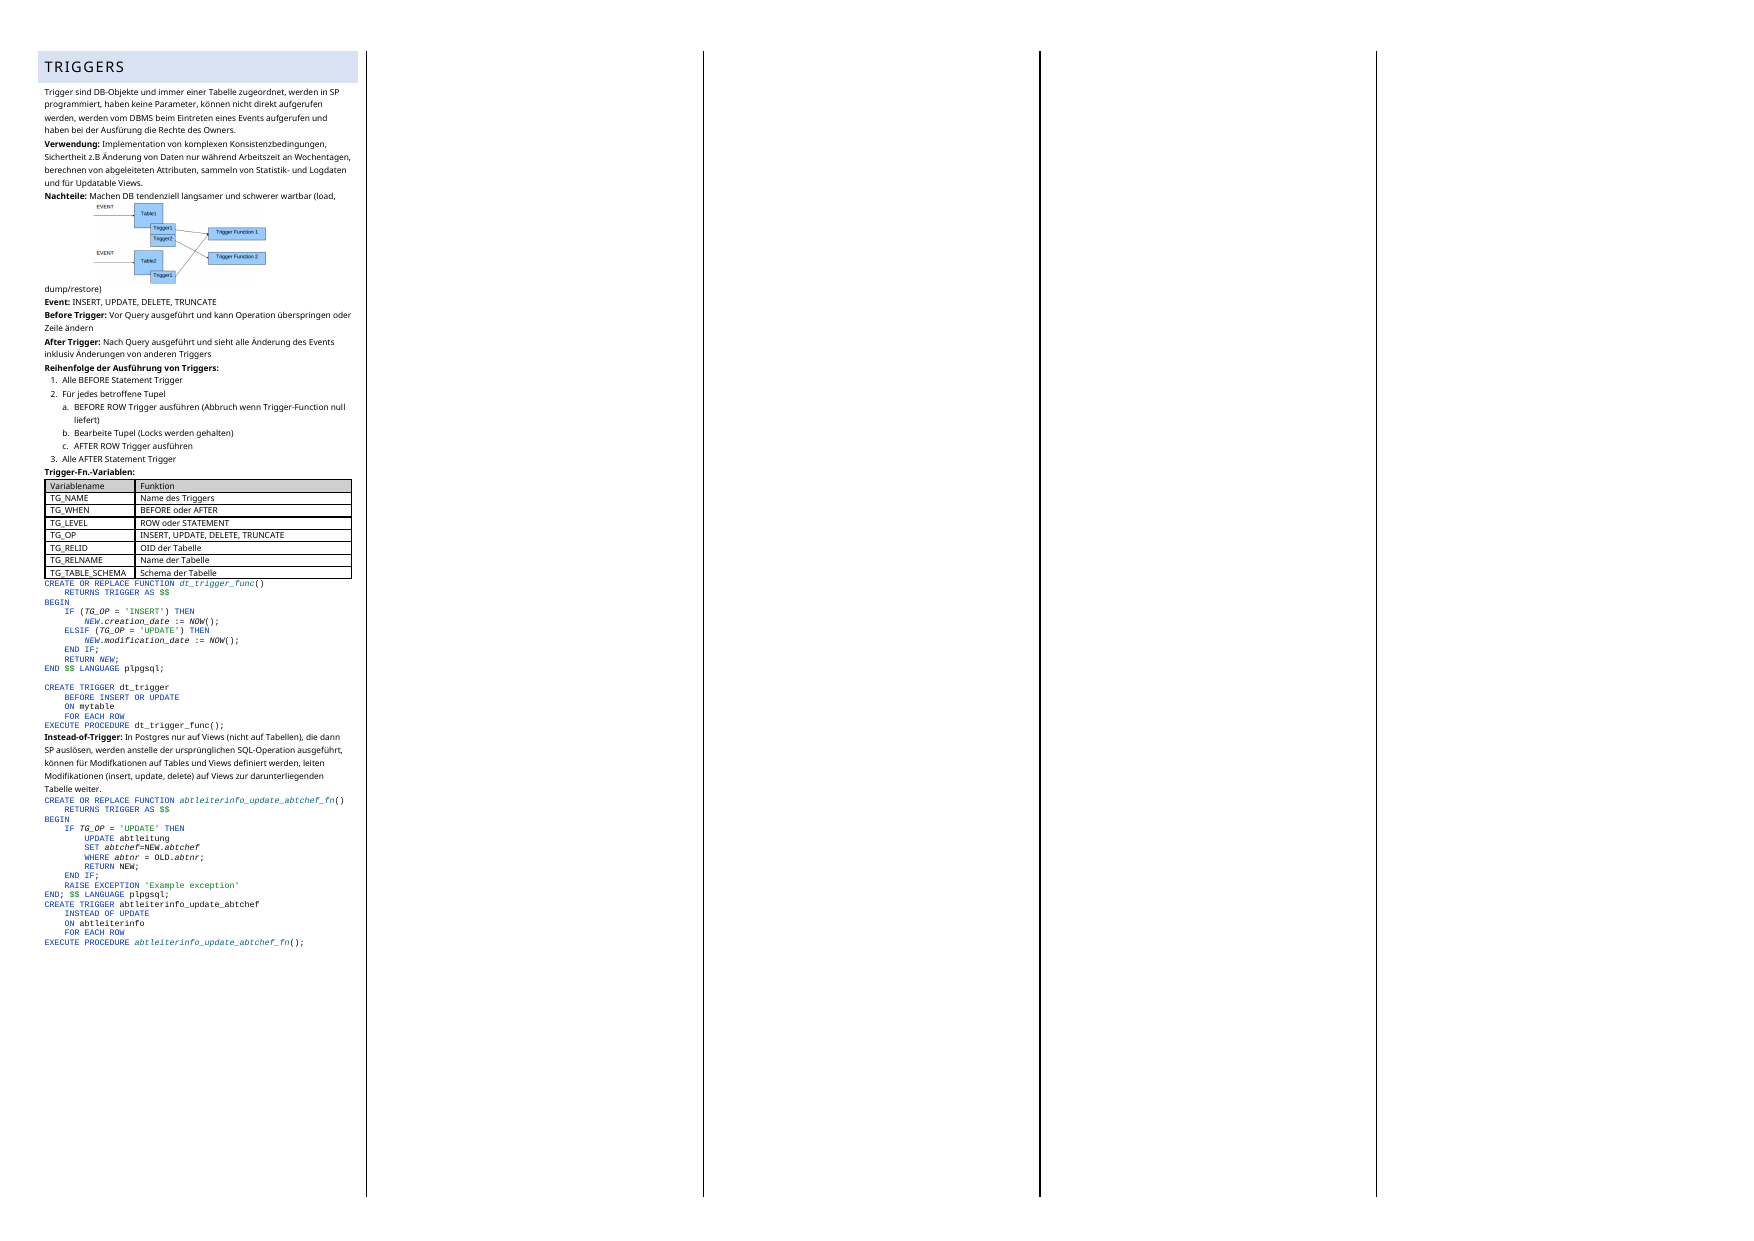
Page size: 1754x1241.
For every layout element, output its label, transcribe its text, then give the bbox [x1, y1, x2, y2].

picture [274, 799, 283, 804]
text Instead-of-Trigger: In Postgres nur auf Views (nicht auf Tabellen), die dann SP auslösen, werden anstelle der ursprünglichen SQL-Operation ausgeführt, können für Modifkationen auf Tables und Views definiert werden, leiten Modifikationen (insert, update, delete) auf Views zur darunterliegenden Tabelle weiter. [44, 731, 351, 794]
picture [185, 580, 193, 587]
subtitle triggers [44, 57, 351, 77]
picture [239, 799, 248, 804]
list BEFORE ROW Trigger ausführen (Abbruch wenn Trigger-Function null liefert) [62, 401, 351, 425]
text Trigger sind DB-Objekte und immer einer Tabelle zugeordnet, werden in SP programmiert, haben keine Parameter, können nicht direkt aufgerufen werden, werden vom DBMS beim Eintreten eines Events aufgerufen und haben bei der Ausfürung die Rechte des Owners. [44, 86, 351, 136]
text RAISE EXCEPTION 'Example exception' END; $$ LANGUAGE plpgsql; CREATE TRIGGER abtleiterinfo_update_abtchef INSTEAD OF UPDATE ON abtleiterinfo FOR EACH ROW EXECUTE PROCEDURE abtleiterinfo_update_abtchef_fn(); [44, 881, 351, 948]
text Before Trigger: Vor Query ausgeführt und kann Operation überspringen oder Zeile ändern [44, 310, 351, 334]
text CREATE TRIGGER dt_trigger BEFORE INSERT OR UPDATE ON mytable FOR EACH ROW EXECUTE PROCEDURE dt_trigger_func(); [44, 674, 351, 731]
text CREATE OR REPLACE FUNCTION abtleiterinfo_update_abtchef_fn() RETURNS TRIGGER AS $$ BEGIN IF TG_OP = 'UPDATE' THEN UPDATE abtleitung SET abtchef=NEW.abtchef WHERE abtnr = OLD.abtnr; RETURN NEW; END IF; [44, 796, 351, 881]
text Verwendung: Implementation von komplexen Konsistenzbedingungen, Sichertheit z.B Änderung von Daten nur während Arbeitszeit an Wochentagen, berechnen von abgeleiteten Attributen, sammeln von Statistik- und Logdaten und für Updatable Views. [44, 138, 351, 188]
text After Trigger: Nach Query ausgeführt und sieht alle Änderung des Events inklusiv Änderungen von anderen Triggers [44, 336, 351, 360]
picture [209, 939, 219, 947]
picture [93, 202, 267, 284]
text CREATE OR REPLACE FUNCTION dt_trigger_func() RETURNS TRIGGER AS $$ BEGIN IF (TG_OP = 'INSERT') THEN NEW.creation_date := NOW(); ELSIF (TG_OP = 'UPDATE') THEN NEW.modification_date := NOW(); END IF; RETURN NEW; END $$ LANGUAGE plpgsql; [44, 579, 351, 674]
picture [254, 797, 264, 805]
picture [209, 582, 219, 588]
picture [194, 941, 203, 946]
picture [229, 941, 238, 946]
